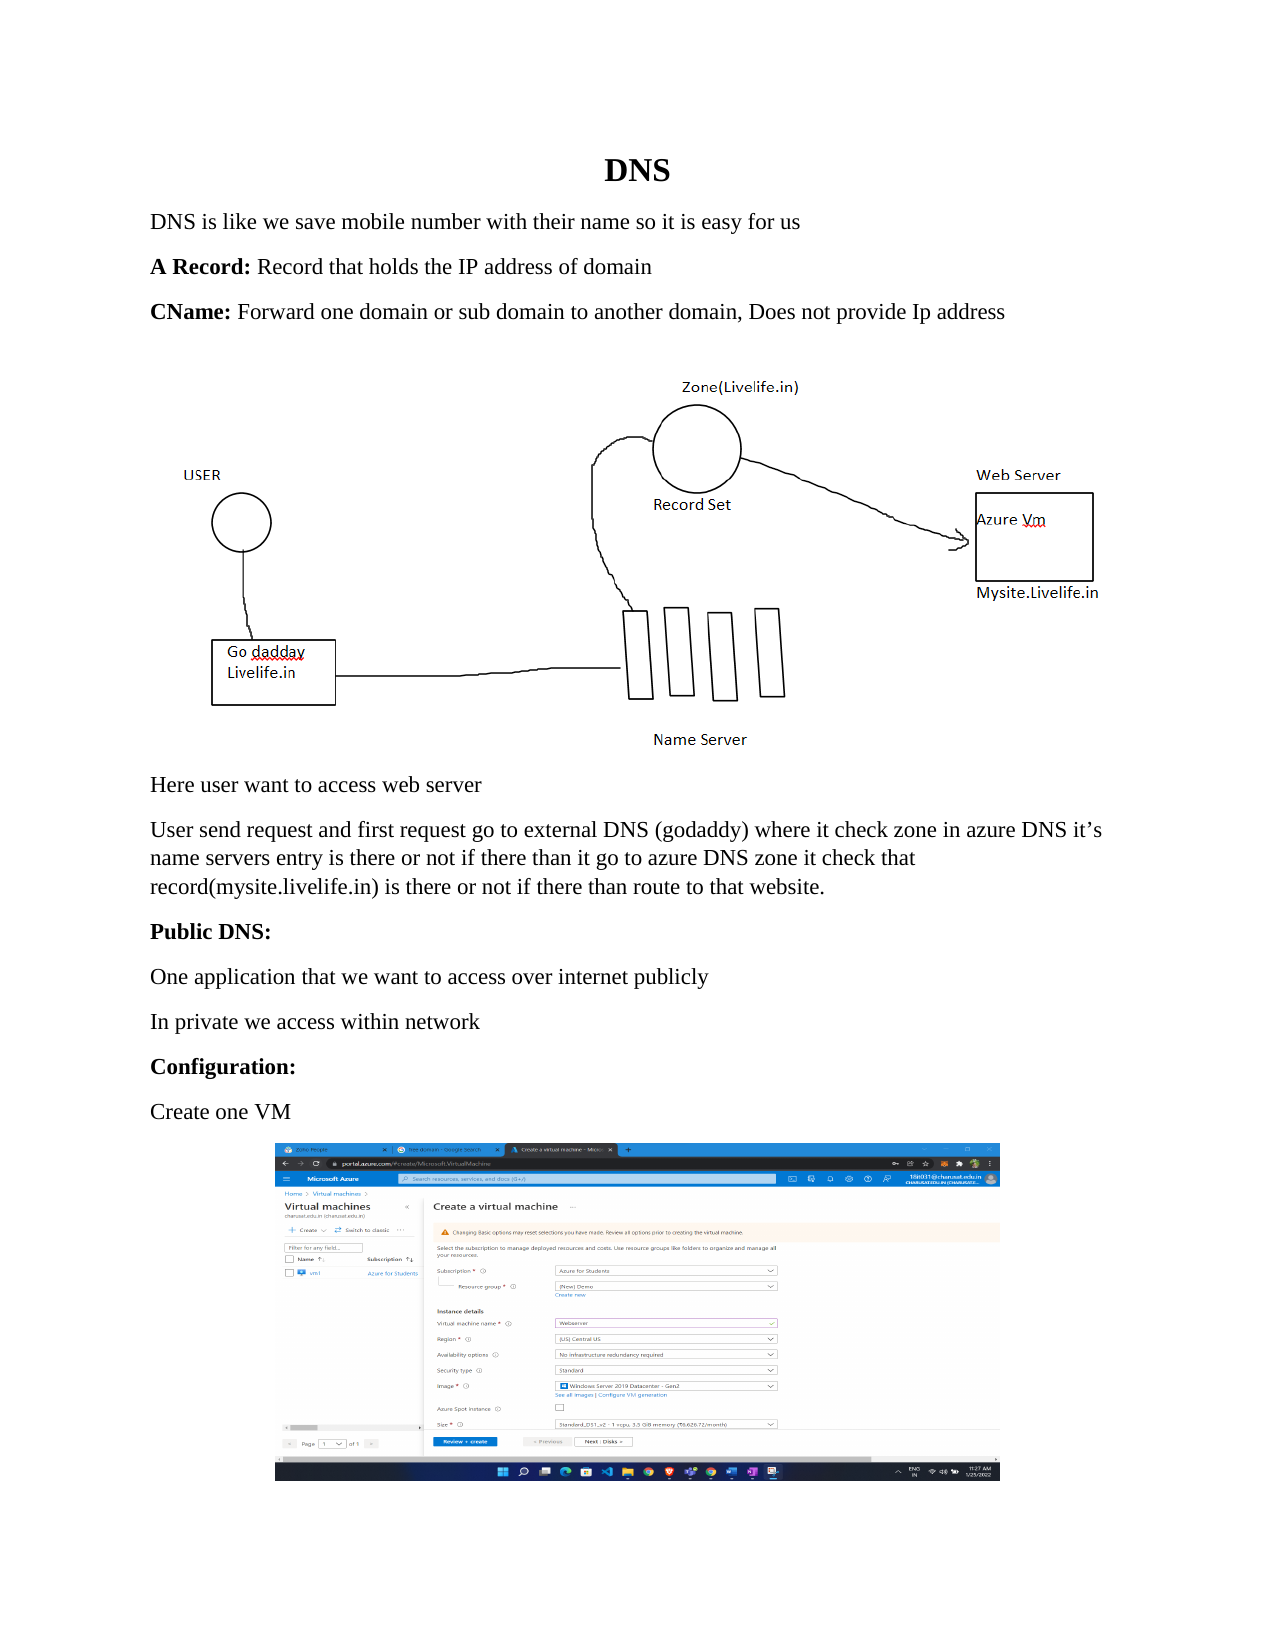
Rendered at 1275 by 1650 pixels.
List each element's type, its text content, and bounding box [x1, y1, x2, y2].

text DNS is like we save mobile number with their name so it is easy for us [150, 208, 1125, 234]
text One application that we want to access over internet publicly [150, 963, 1125, 989]
text Create one VM [150, 1098, 1125, 1125]
text In private we access within network [150, 1008, 1125, 1034]
text User send request and first request go to external DNS (godaddy) where it check zone in azure DNS it’s name servers entry is there or not if there than it go to azure DNS zone it check that record(mysite.livelife.in) is there or not if there than route to that website. [150, 816, 1125, 899]
text A Record: Record that holds the IP address of domain [150, 253, 1125, 279]
picture [150, 343, 1125, 752]
text Here user want to access web server [150, 771, 1125, 797]
text DNS [150, 150, 1125, 188]
text Public DNS: [150, 918, 1125, 944]
text Configuration: [150, 1053, 1125, 1080]
picture [275, 1143, 1000, 1481]
text CName: Forward one domain or sub domain to another domain, Does not provide Ip address [150, 298, 1125, 324]
